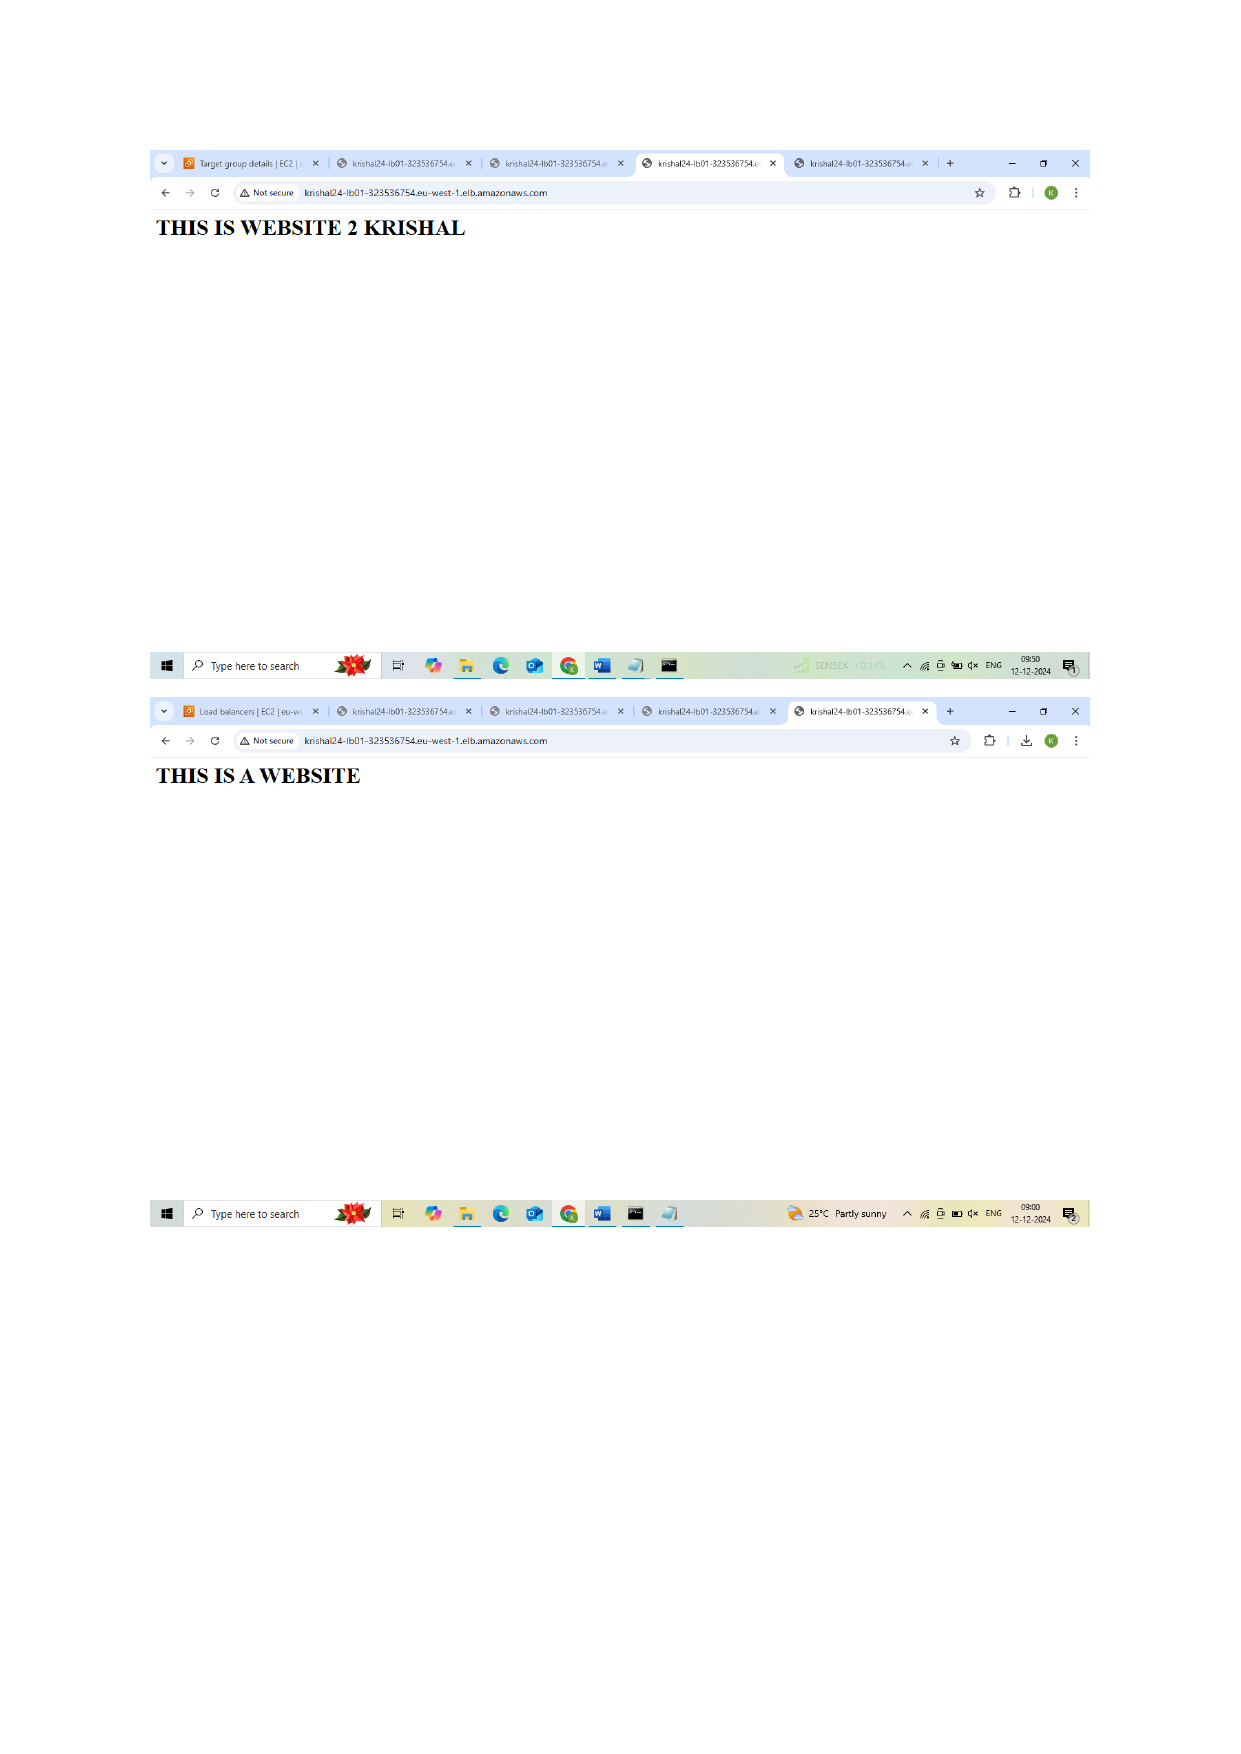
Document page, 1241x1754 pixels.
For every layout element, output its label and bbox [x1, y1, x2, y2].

picture [150, 150, 1091, 679]
picture [150, 697, 1091, 1227]
